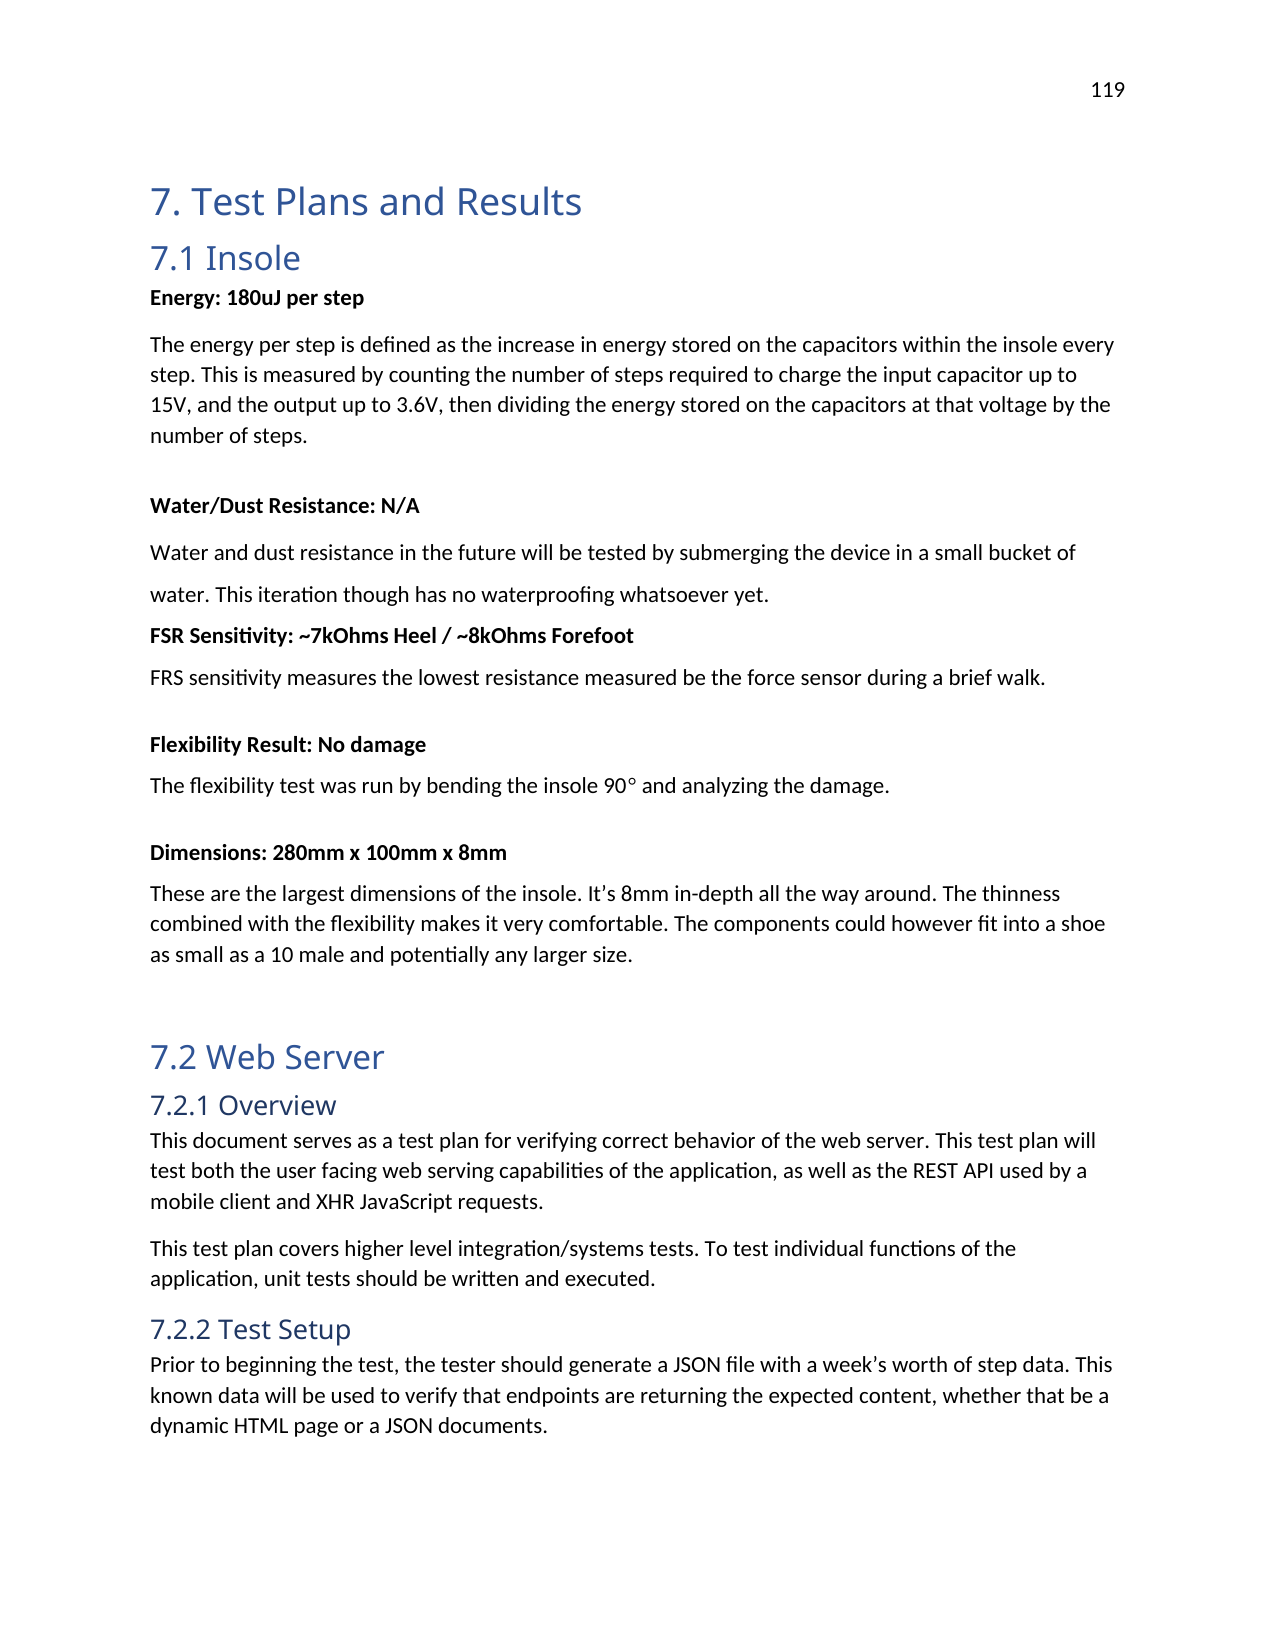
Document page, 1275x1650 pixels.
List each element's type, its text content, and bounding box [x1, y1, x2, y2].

text The flexibility test was run by bending the insole 90° and analyzing the damage. [150, 771, 1125, 799]
text Water/Dust Resistance: N/A [150, 492, 1125, 520]
subtitle 7.1 Insole [150, 234, 1125, 280]
subtitle 7. Test Plans and Results [150, 175, 1125, 226]
text Energy: 180uJ per step [150, 283, 1125, 311]
subtitle 7.2 Web Server [150, 1033, 1125, 1079]
subtitle 7.2.1 Overview [150, 1087, 1125, 1123]
text The energy per step is defined as the increase in energy stored on the capacitors within the insole every step. This is measured by counting the number of steps required to charge the input capacitor up to 15V, and the output up to 3.6V, then dividing the energy stored on the capacitors at that voltage by the number of steps. [150, 330, 1125, 449]
text Dimensions: 280mm x 100mm x 8mm [150, 838, 1078, 866]
text FSR Sensitivity: ~7kOhms Heel / ~8kOhms Forefoot [150, 621, 1078, 649]
text FRS sensitivity measures the lowest resistance measured be the force sensor during a brief walk. [150, 663, 1125, 691]
text This test plan covers higher level integration/systems tests. To test individual functions of the application, unit tests should be written and executed. [150, 1234, 1125, 1292]
text Water and dust resistance in the future will be tested by submerging the device in a small bucket of water. This iteration though has no waterproofing whatsoever yet. [150, 538, 1078, 608]
text These are the largest dimensions of the insole. It’s 8mm in-depth all the way around. The thinness combined with the flexibility makes it very comfortable. The components could however fit into a shoe as small as a 10 male and potentially any larger size. [150, 879, 1125, 968]
text This document serves as a test plan for verifying correct behavior of the web server. This test plan will test both the user facing web serving capabilities of the application, as well as the REST API used by a mobile client and XHR JavaScript requests. [150, 1126, 1125, 1215]
text Prior to beginning the test, the tester should generate a JSON file with a week’s worth of step data. This known data will be used to verify that endpoints are returning the expected content, whether that be a dynamic HTML page or a JSON documents. [150, 1351, 1125, 1439]
text Flexibility Result: No damage [150, 730, 1078, 758]
subtitle 7.2.2 Test Setup [150, 1311, 1125, 1348]
